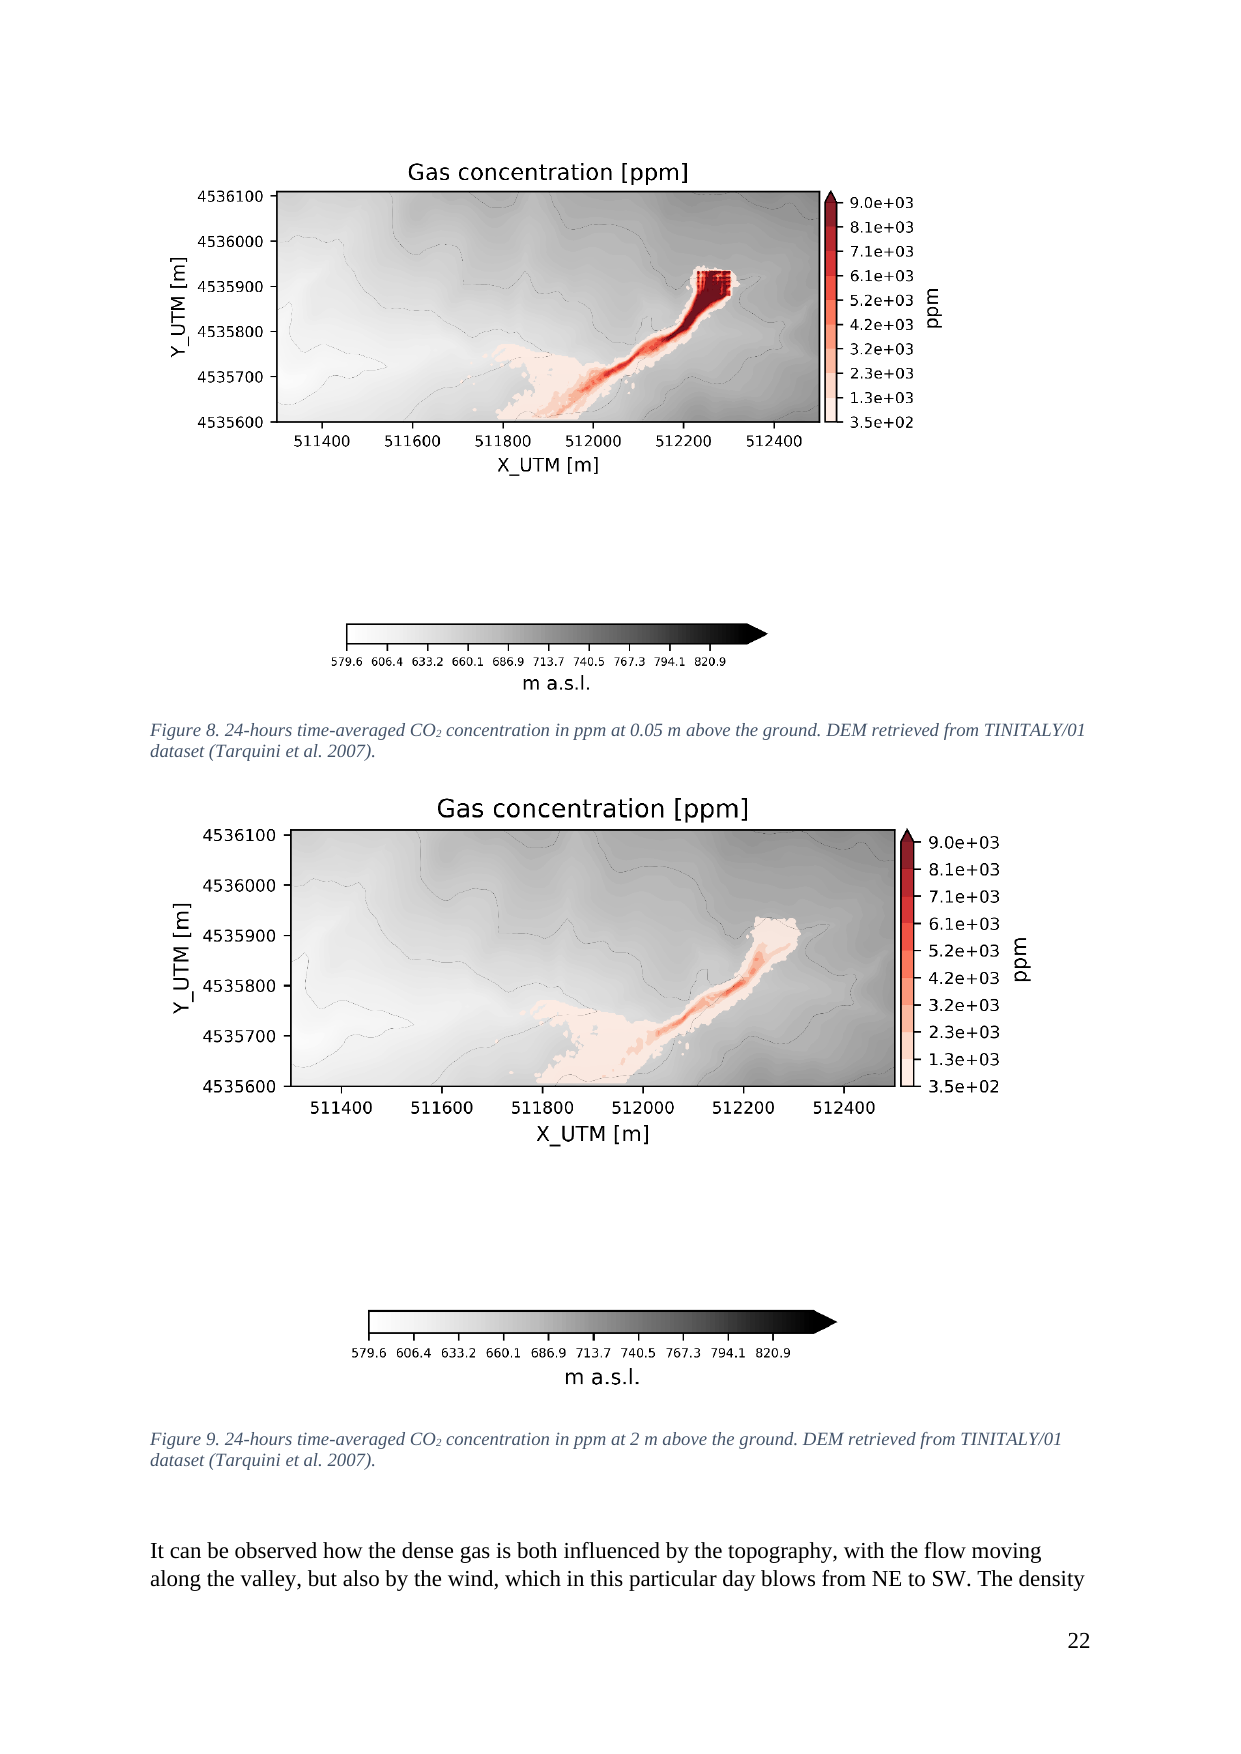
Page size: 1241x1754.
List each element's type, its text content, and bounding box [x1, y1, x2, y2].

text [150, 1537, 1090, 1592]
picture [150, 782, 1050, 1409]
picture [150, 150, 960, 701]
